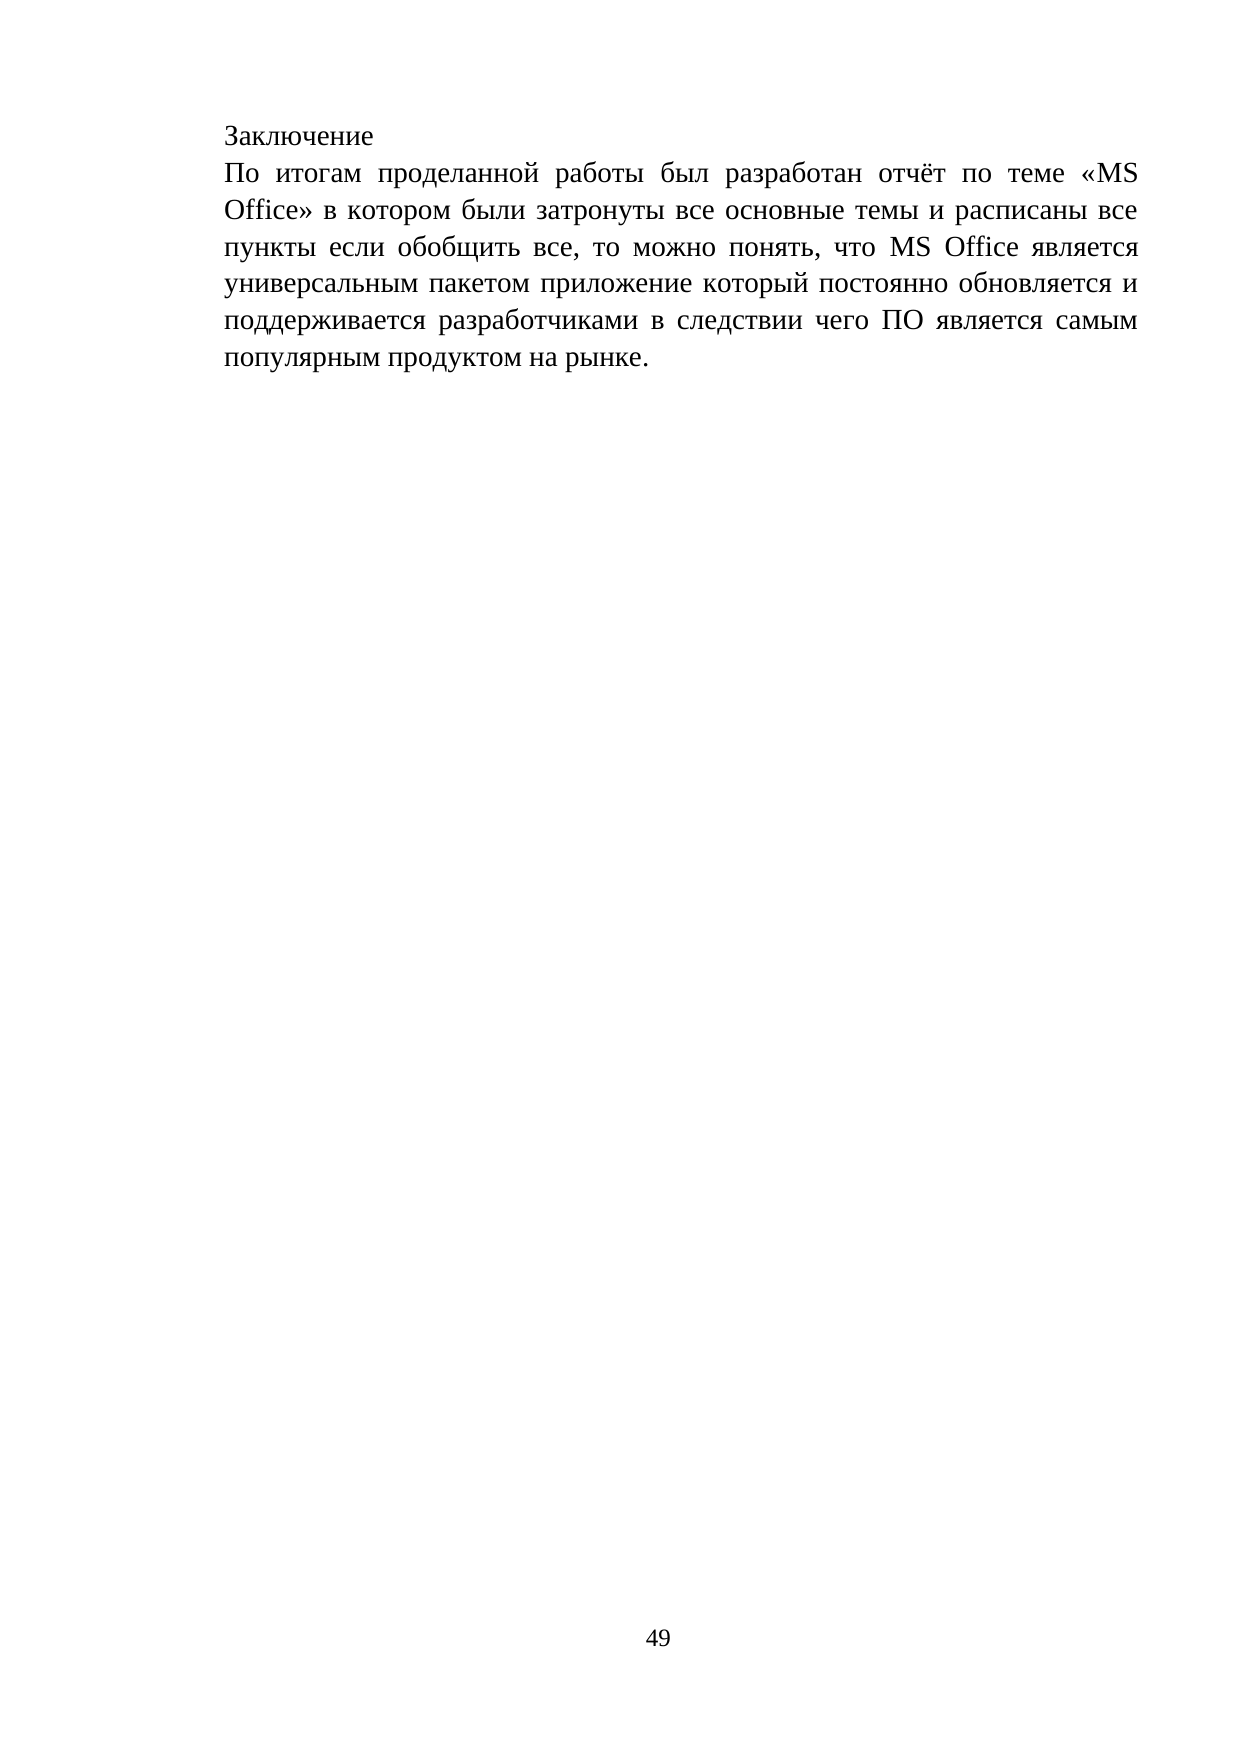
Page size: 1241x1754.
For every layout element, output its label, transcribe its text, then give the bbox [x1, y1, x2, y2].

list По итогам проделанной работы был разработан отчёт по теме «MS Office» в котором были затронуты все основные темы и расписаны все пункты если обобщить все, то можно понять, что MS Office является универсальным пакетом приложение который постоянно обновляется и поддерживается разработчиками в следствии чего ПО является самым популярным продуктом на рынке. [224, 155, 1139, 373]
list Заключение [224, 118, 1139, 152]
